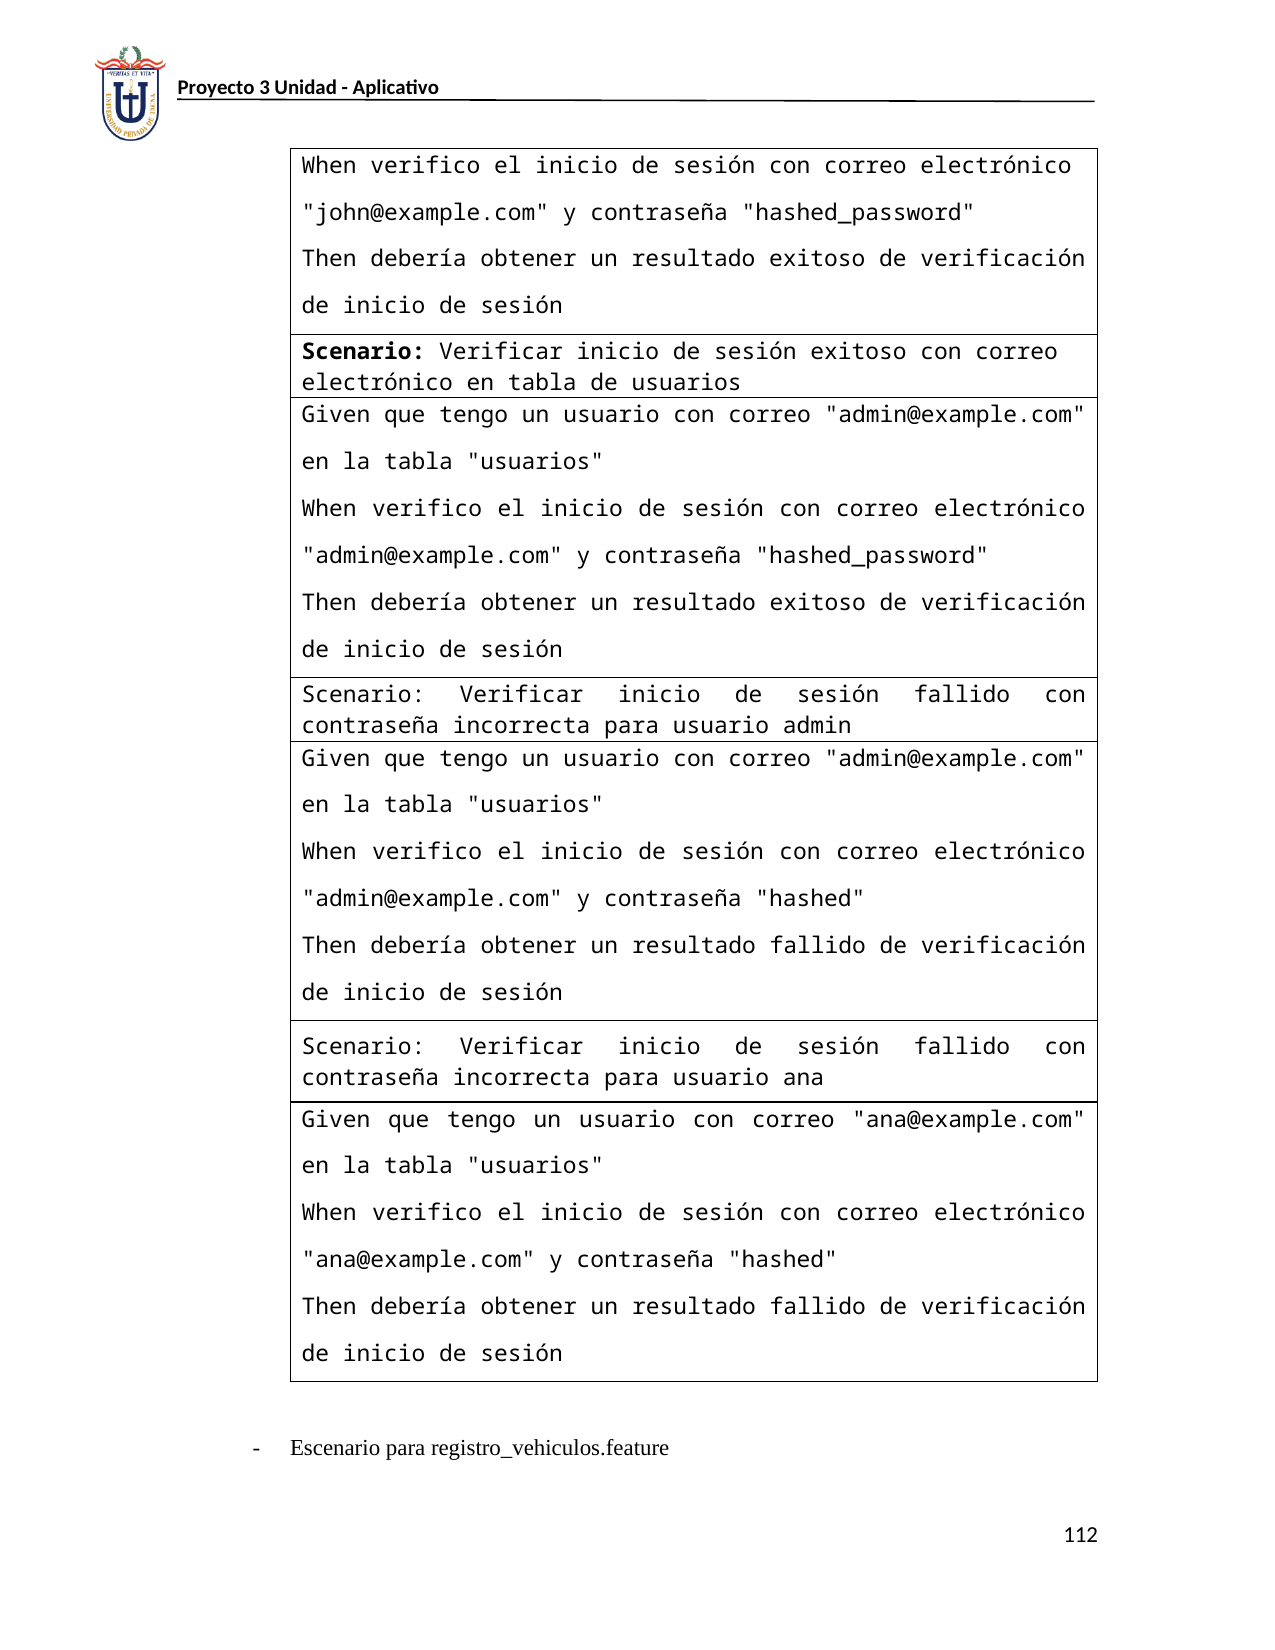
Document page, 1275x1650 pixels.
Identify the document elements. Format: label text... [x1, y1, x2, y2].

table_cell Scenario: Verificar inicio de sesión exitoso con correo electrónico en tabla de usuarios [291, 335, 1097, 397]
table_cell Given que tengo un usuario con correo "admin@example.com" en la tabla "usuarios" When verifico el inicio de sesión con correo electrónico "admin@example.com" y contraseña "hashed" Then debería obtener un resultado fallido de verificación de inicio de sesión [291, 742, 1097, 1020]
table_cell Given que tengo un usuario con correo "ana@example.com" en la tabla "usuarios" When verifico el inicio de sesión con correo electrónico "ana@example.com" y contraseña "hashed" Then debería obtener un resultado fallido de verificación de inicio de sesión [291, 1103, 1097, 1381]
table_cell Scenario: Verificar inicio de sesión fallido con contraseña incorrecta para usuario ana [291, 1021, 1097, 1101]
table_cell Given que tengo un usuario con correo "admin@example.com" en la tabla "usuarios" When verifico el inicio de sesión con correo electrónico "admin@example.com" y contraseña "hashed_password" Then debería obtener un resultado exitoso de verificación de inicio de sesión [291, 398, 1097, 677]
list Escenario para registro_vehiculos.feature [252, 1434, 1098, 1460]
picture [94, 45, 166, 141]
table_cell Scenario: Verificar inicio de sesión fallido con contraseña incorrecta para usuario admin [291, 678, 1097, 741]
